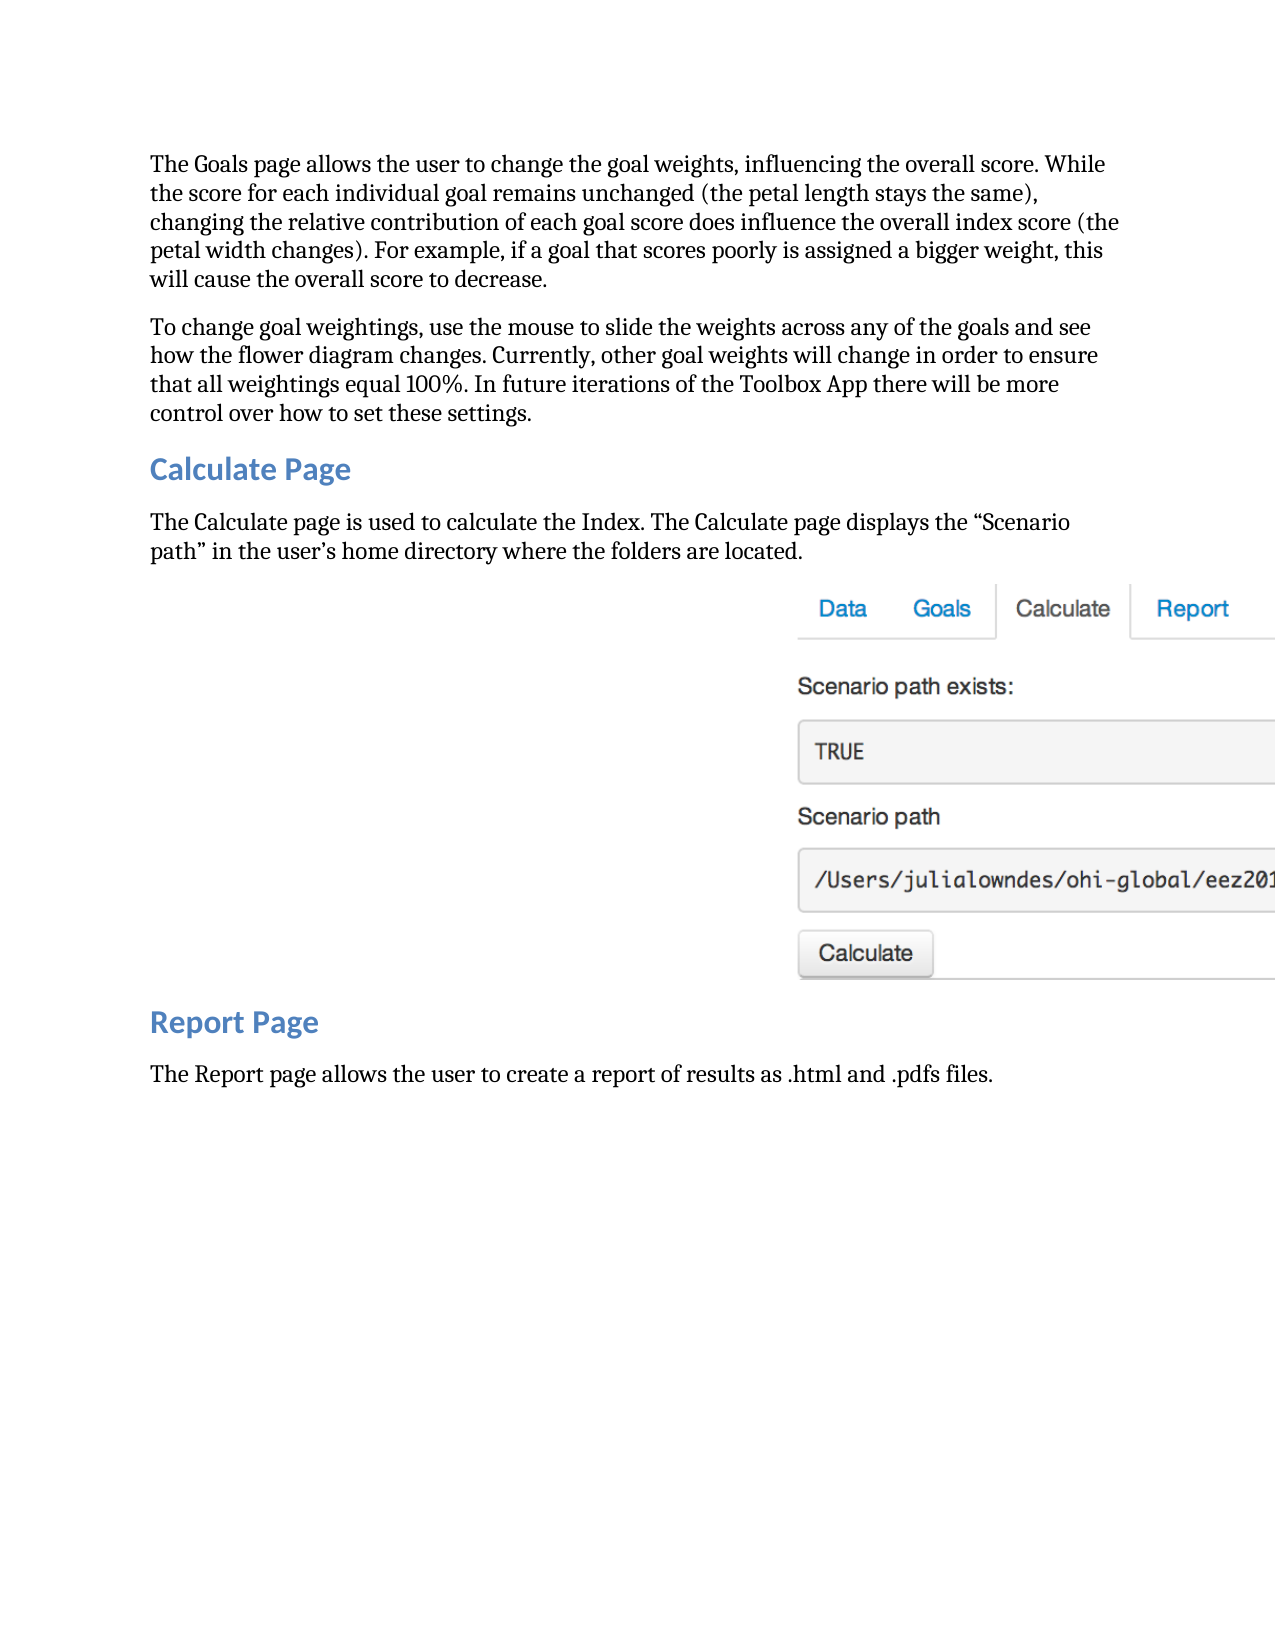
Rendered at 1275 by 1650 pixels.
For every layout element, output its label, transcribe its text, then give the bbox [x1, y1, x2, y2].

text To change goal weightings, use the mouse to slide the weights across any of the goals and see how the flower diagram changes. Currently, other goal weights will change in order to ensure that all weightings equal 100%. In future iterations of the Toolbox App there will be more control over how to set these settings. [150, 312, 1125, 427]
text The Calculate page is used to calculate the Index. The Calculate page displays the “Scenario path” in the user’s home directory where the folders are located. [150, 508, 1125, 565]
text The Report page allows the user to create a report of results as .html and .pdfs files. [150, 1060, 1125, 1089]
text The Goals page allows the user to change the goal weights, influencing the overall score. While the score for each individual goal remains unchanged (the petal length stays the same), changing the relative contribution of each goal score does influence the overall index score (the petal width changes). For example, if a goal that scores poorly is assigned a bigger weight, this will cause the overall score to decrease. [150, 150, 1125, 294]
subtitle Report Page [150, 1001, 1125, 1041]
subtitle Calculate Page [150, 448, 1125, 489]
picture [168, 584, 1275, 980]
